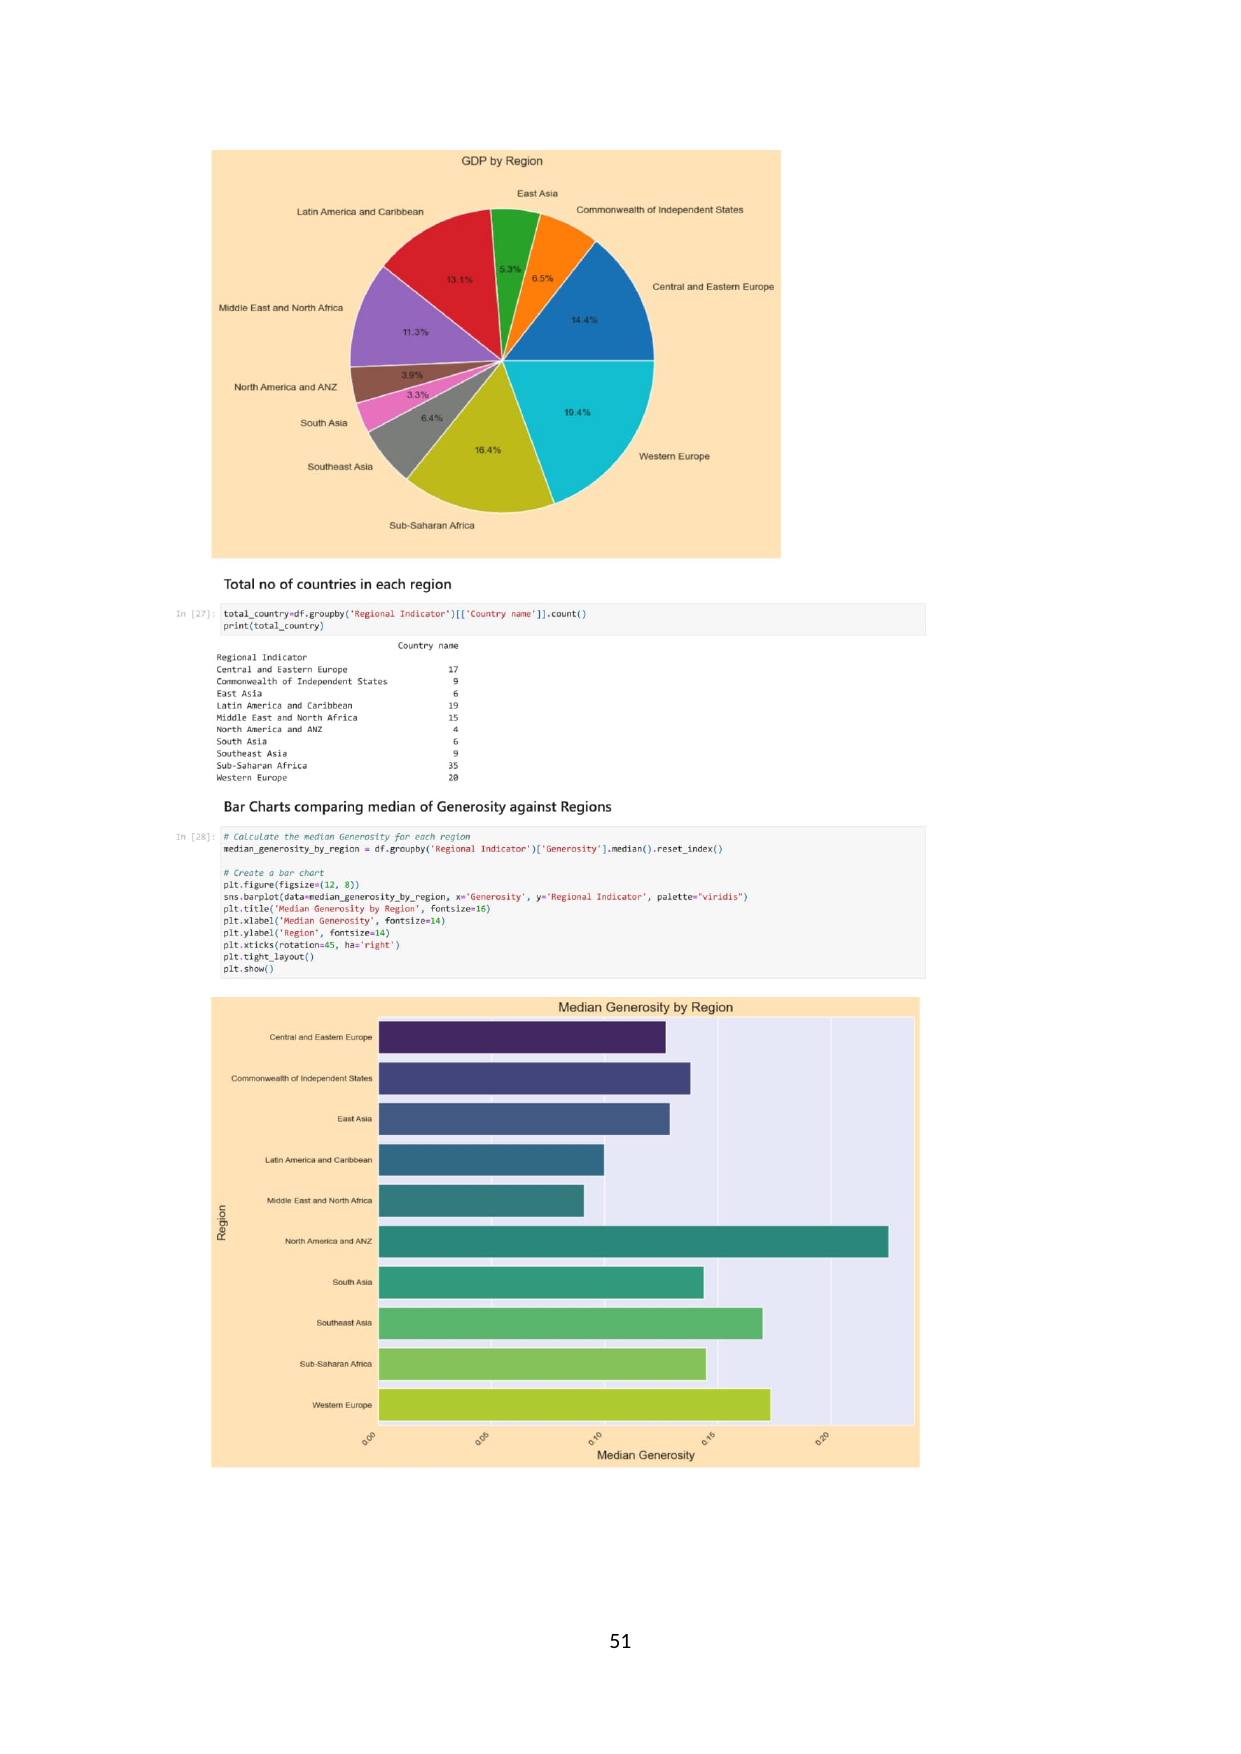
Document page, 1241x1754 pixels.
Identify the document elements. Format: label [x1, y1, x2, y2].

picture [150, 997, 935, 1482]
picture [150, 150, 935, 984]
